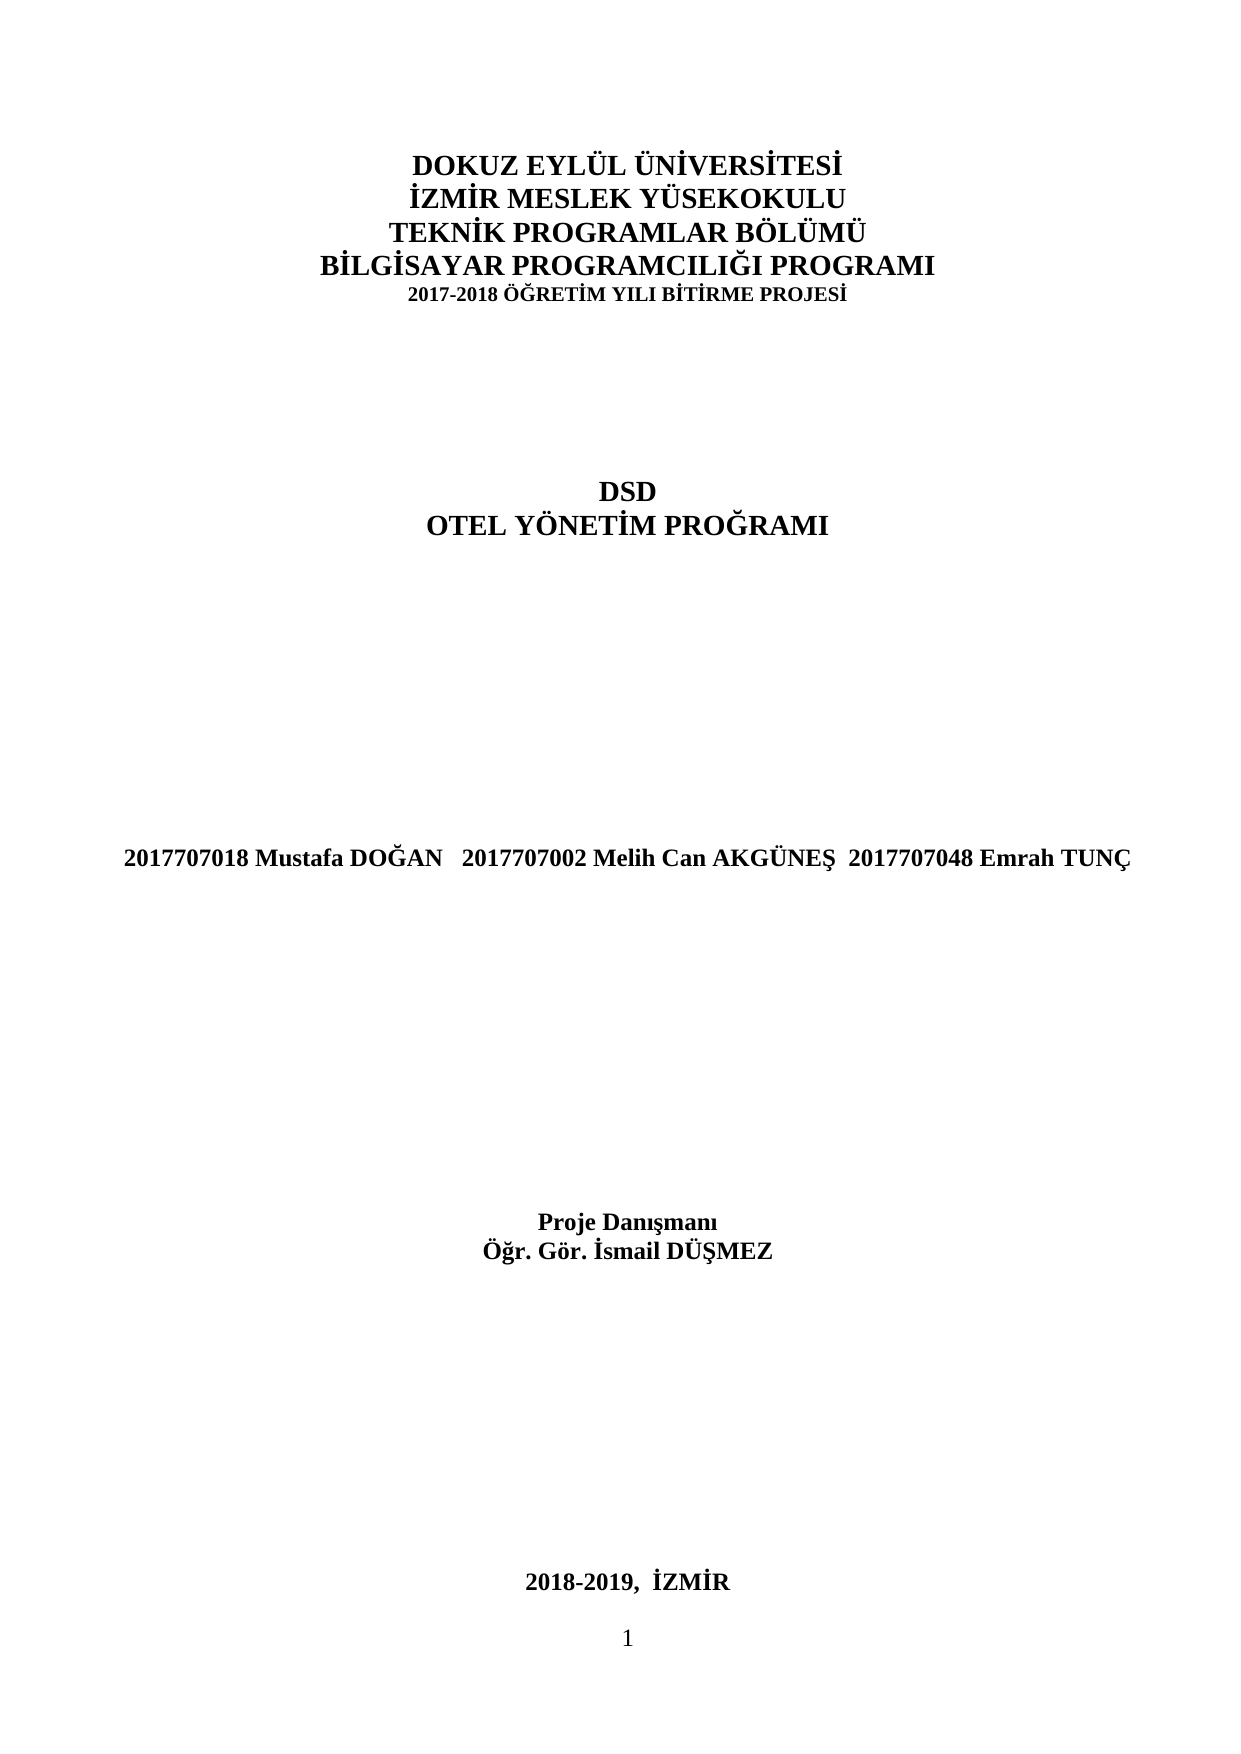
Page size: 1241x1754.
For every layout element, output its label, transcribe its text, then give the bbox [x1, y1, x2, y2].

text İZMİR MESLEK YÜSEKOKULU [89, 181, 1167, 215]
text Proje Danışmanı [89, 1207, 1167, 1236]
text 2017707018 Mustafa DOĞAN 2017707002 Melih Can AKGÜNEŞ 2017707048 Emrah TUNÇ [89, 843, 1167, 872]
text TEKNİK PROGRAMLAR BÖLÜMÜ [89, 215, 1167, 248]
text DOKUZ EYLÜL ÜNİVERSİTESİ [89, 148, 1167, 181]
text 2018-2019, İZMİR [89, 1567, 1167, 1596]
text OTEL YÖNETİM PROĞRAMI [89, 508, 1167, 541]
text DSD [89, 474, 1167, 508]
text BİLGİSAYAR PROGRAMCILIĞI PROGRAMI [89, 248, 1167, 282]
text Öğr. Gör. İsmail DÜŞMEZ [89, 1236, 1167, 1265]
text 2017-2018 ÖĞRETİM YILI BİTİRME PROJESİ [89, 282, 1167, 306]
